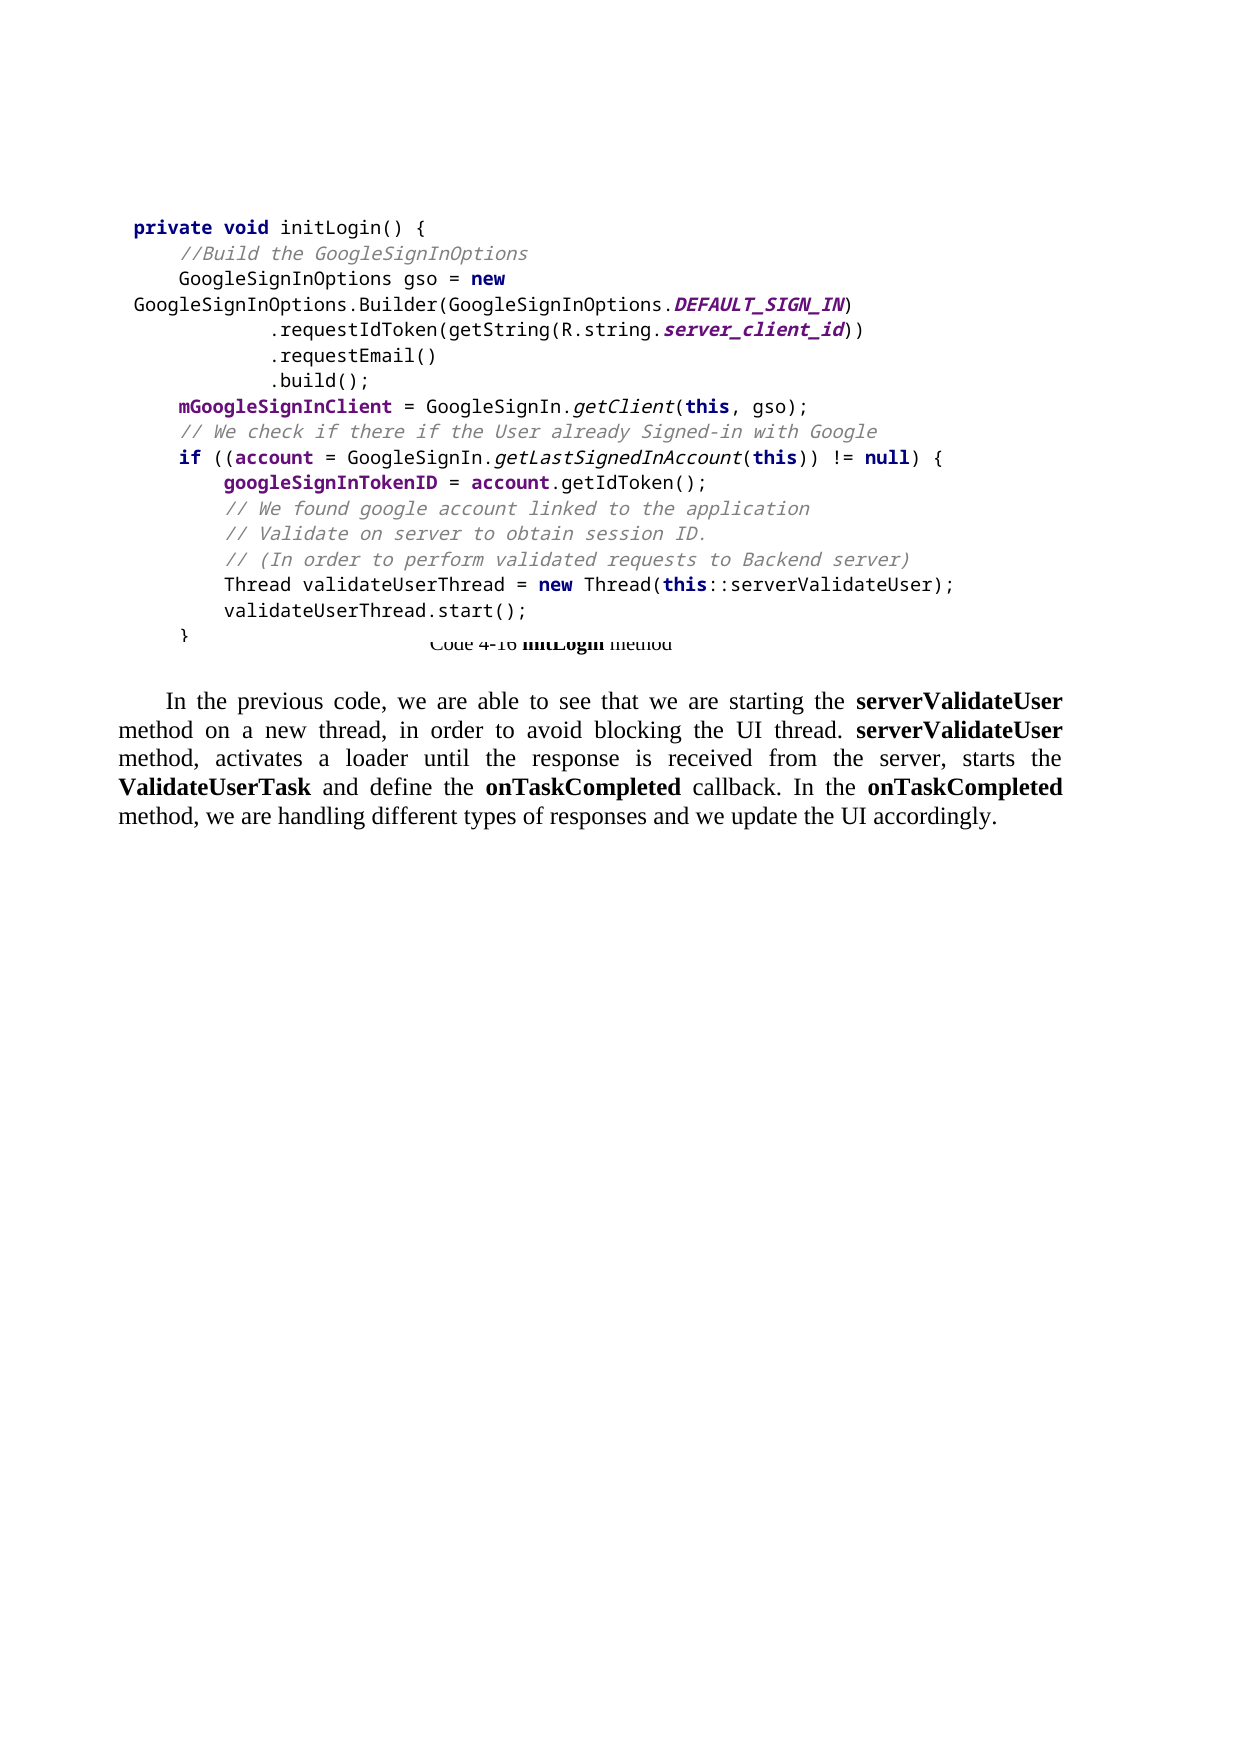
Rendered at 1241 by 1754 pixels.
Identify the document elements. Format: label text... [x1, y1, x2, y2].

text In the previous code, we are able to see that we are starting the serverValidateUser method on a new thread, in order to avoid blocking the UI thread. serverValidateUser method, activates a loader until the response is received from the server, starts the ValidateUserTask and define the onTaskCompleted callback. In the onTaskCompleted method, we are handling different types of responses and we update the UI accordingly. [118, 686, 1063, 830]
